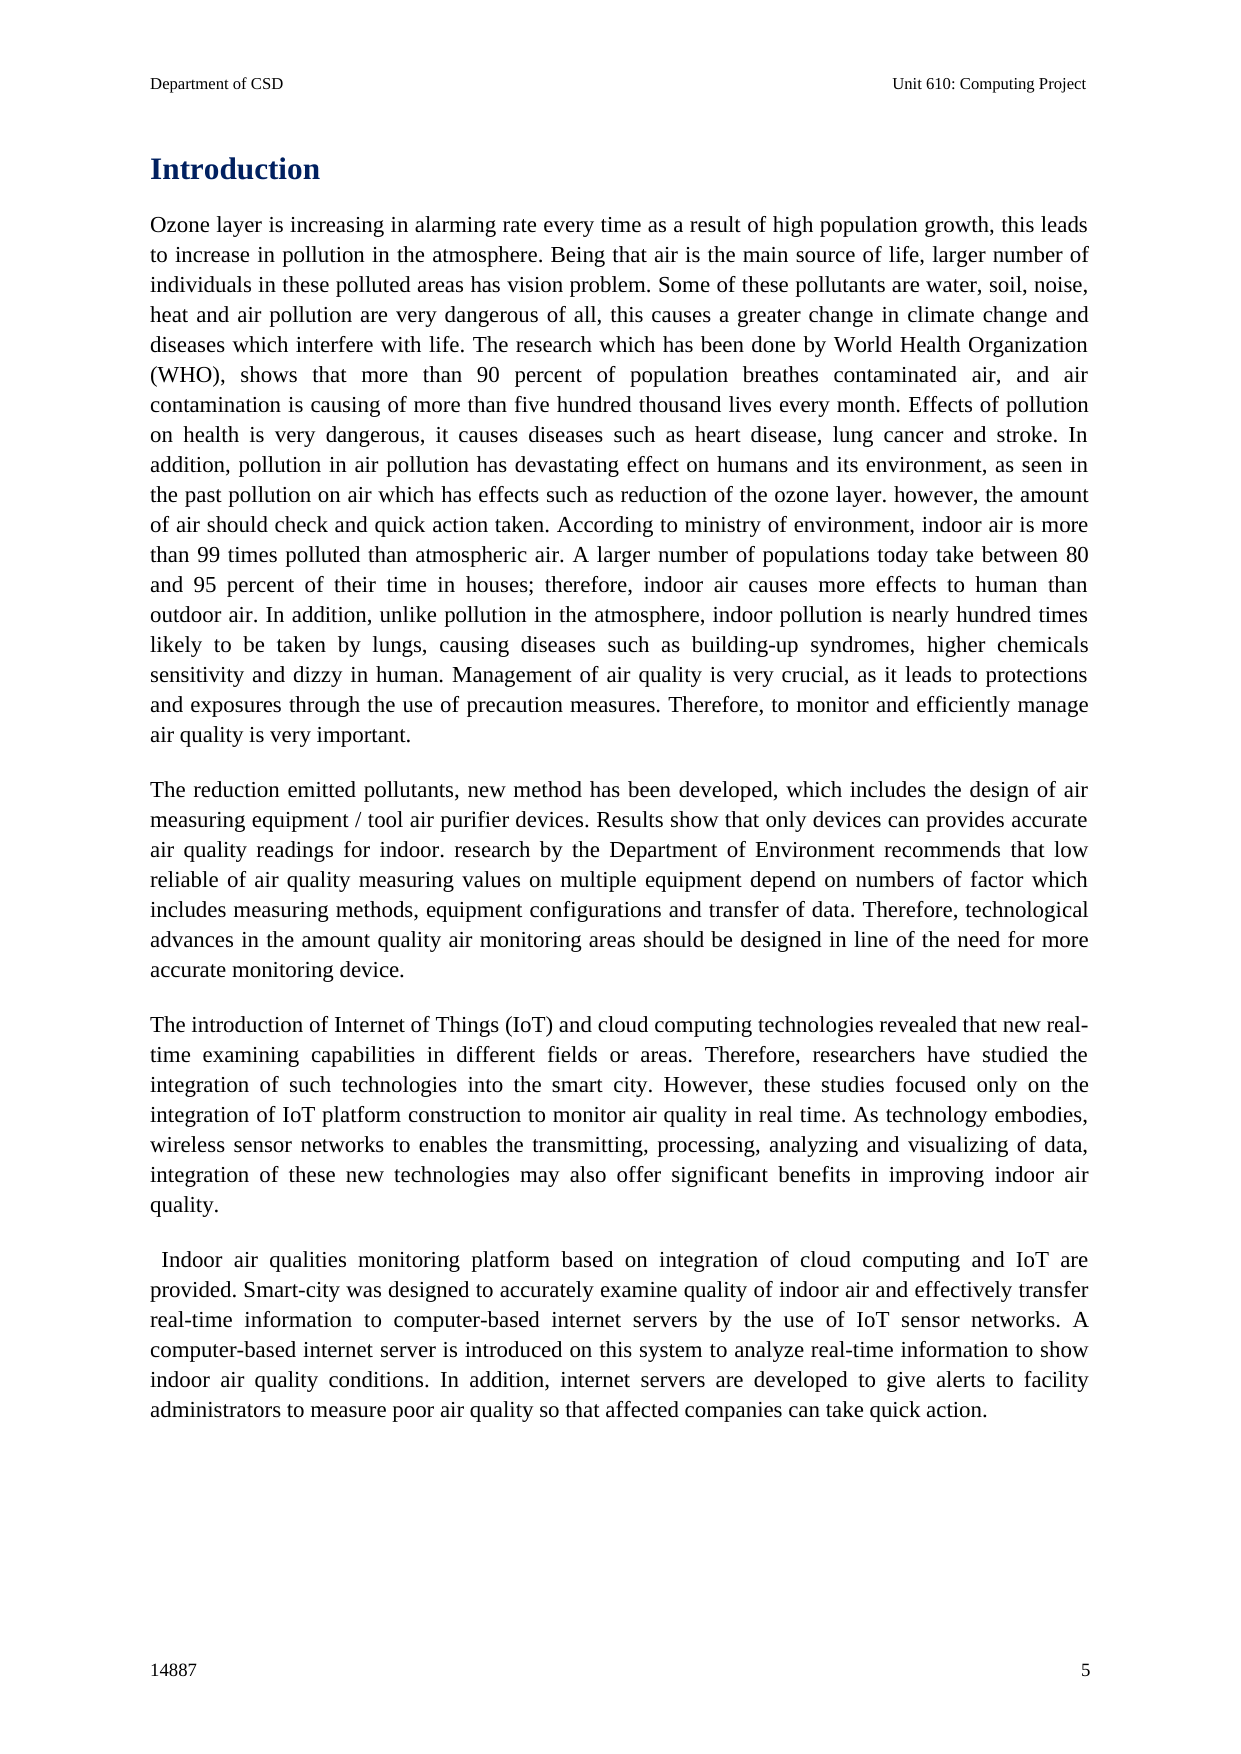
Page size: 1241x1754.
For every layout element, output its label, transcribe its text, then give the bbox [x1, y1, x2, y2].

text Indoor air qualities monitoring platform based on integration of cloud computing and IoT are provided. Smart-city was designed to accurately examine quality of indoor air and effectively transfer real-time information to computer-based internet servers by the use of IoT sensor networks. A computer-based internet server is introduced on this system to analyze real-time information to show indoor air quality conditions. In addition, internet servers are developed to give alerts to facility administrators to measure poor air quality so that affected companies can take quick action. [150, 1246, 1090, 1422]
subtitle Introduction [150, 150, 1090, 186]
text The reduction emitted pollutants, new method has been developed, which includes the design of air measuring equipment / tool air purifier devices. Results show that only devices can provides accurate air quality readings for indoor. research by the Department of Environment recommends that low reliable of air quality measuring values on multiple equipment depend on numbers of factor which includes measuring methods, equipment configurations and transfer of data. Therefore, technological advances in the amount quality air monitoring areas should be designed in line of the need for more accurate monitoring device. [150, 776, 1090, 982]
text Ozone layer is increasing in alarming rate every time as a result of high population growth, this leads to increase in pollution in the atmosphere. Being that air is the main source of life, larger number of individuals in these polluted areas has vision problem. Some of these pollutants are water, soil, noise, heat and air pollution are very dangerous of all, this causes a greater change in climate change and diseases which interfere with life. The research which has been done by World Health Organization (WHO), shows that more than 90 percent of population breathes contaminated air, and air contamination is causing of more than five hundred thousand lives every month. Effects of pollution on health is very dangerous, it causes diseases such as heart disease, lung cancer and stroke. In addition, pollution in air pollution has devastating effect on humans and its environment, as seen in the past pollution on air which has effects such as reduction of the ozone layer. however, the amount of air should check and quick action taken. According to ministry of environment, indoor air is more than 99 times polluted than atmospheric air. A larger number of populations today take between 80 and 95 percent of their time in houses; therefore, indoor air causes more effects to human than outdoor air. In addition, unlike pollution in the atmosphere, indoor pollution is nearly hundred times likely to be taken by lungs, causing diseases such as building-up syndromes, higher chemicals sensitivity and dizzy in human. Management of air quality is very crucial, as it leads to protections and exposures through the use of precaution measures. Therefore, to monitor and efficiently manage air quality is very important. [150, 211, 1090, 747]
text The introduction of Internet of Things (IoT) and cloud computing technologies revealed that new real-time examining capabilities in different fields or areas. Therefore, researchers have studied the integration of such technologies into the smart city. However, these studies focused only on the integration of IoT platform construction to monitor air quality in real time. As technology embodies, wireless sensor networks to enables the transmitting, processing, analyzing and visualizing of data, integration of these new technologies may also offer significant benefits in improving indoor air quality. [150, 1011, 1090, 1217]
